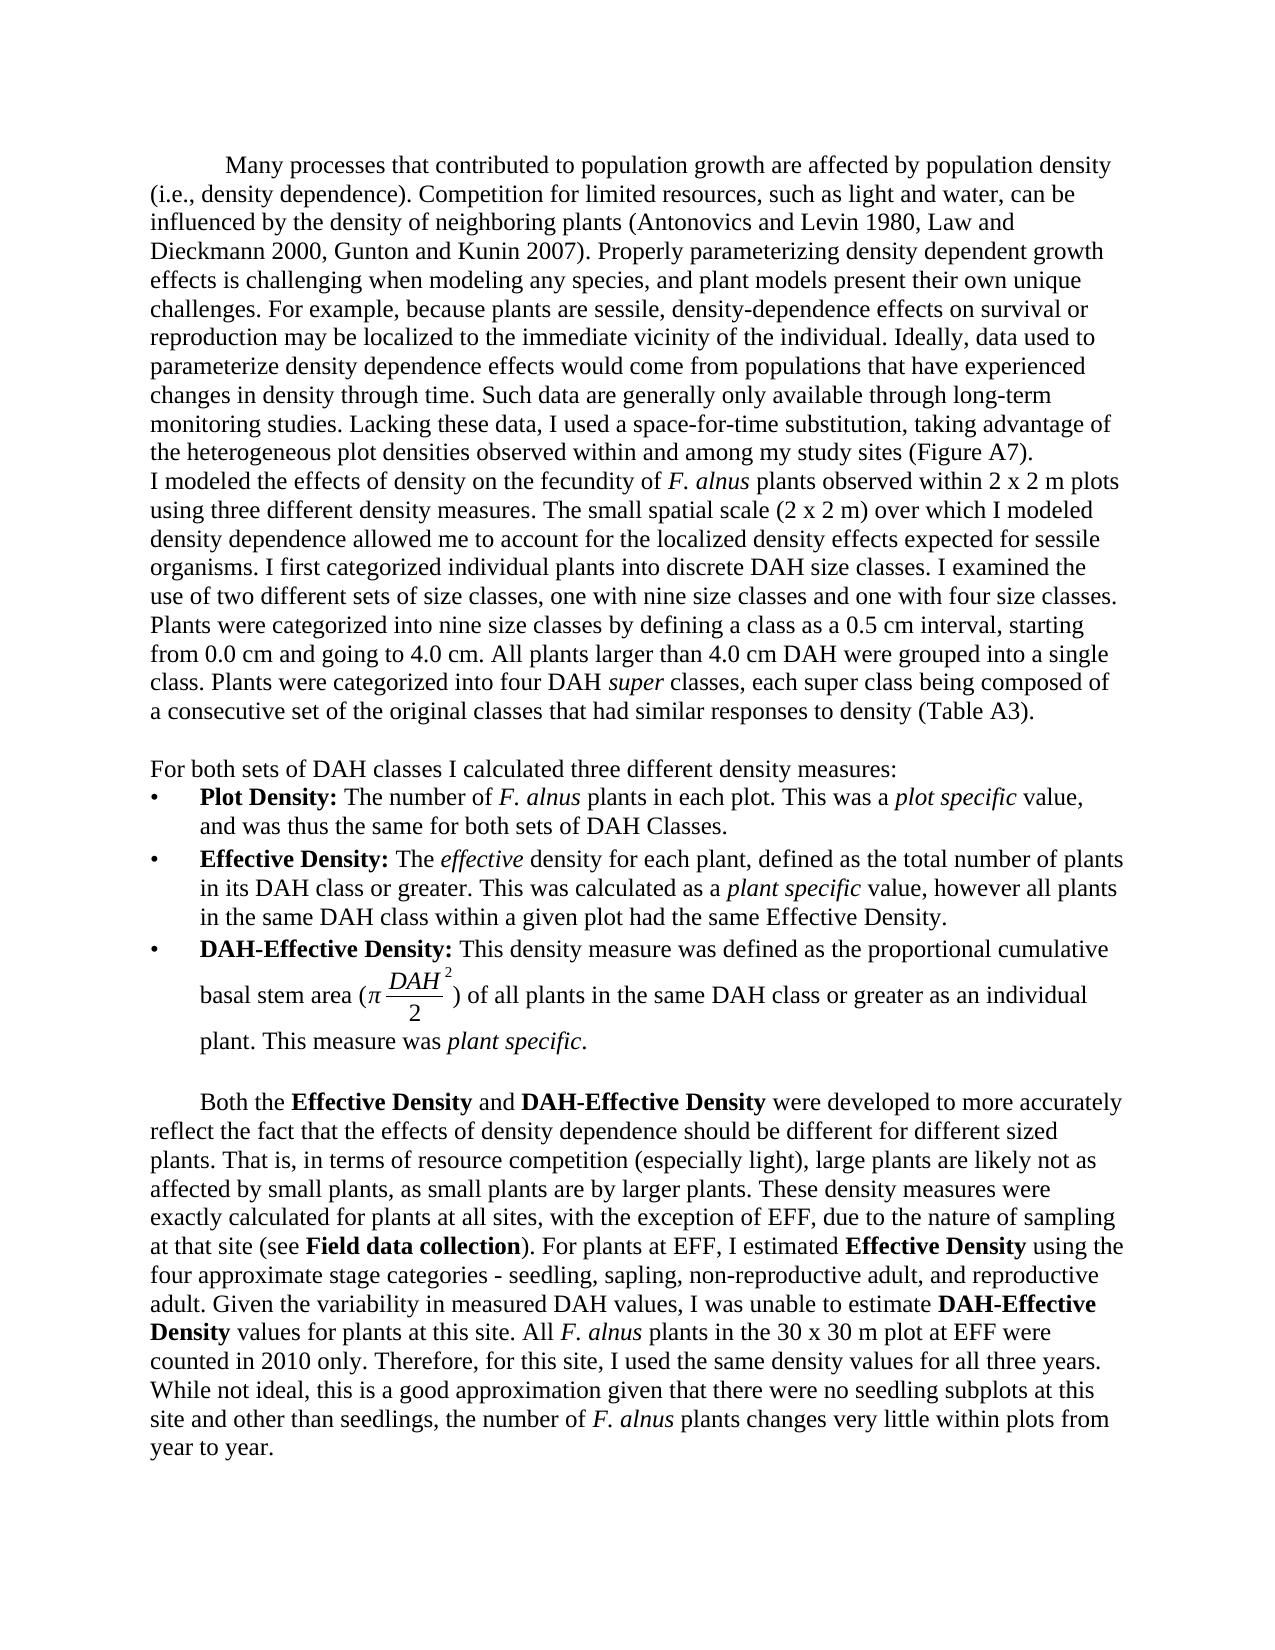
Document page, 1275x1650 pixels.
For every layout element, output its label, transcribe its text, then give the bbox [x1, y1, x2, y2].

list Plot Density: The number of F. alnus plants in each plot. This was a plot specific value, and was thus the same for both sets of DAH Classes. [150, 782, 1125, 840]
text Many processes that contributed to population growth are affected by population density (i.e., density dependence). Competition for limited resources, such as light and water, can be influenced by the density of neighboring plants (Antonovics and Levin 1980, Law and Dieckmann 2000, Gunton and Kunin 2007). Properly parameterizing density dependent growth effects is challenging when modeling any species, and plant models present their own unique challenges. For example, because plants are sessile, density-dependence effects on survival or reproduction may be localized to the immediate vicinity of the individual. Ideally, data used to parameterize density dependence effects would come from populations that have experienced changes in density through time. Such data are generally only available through long-term monitoring studies. Lacking these data, I used a space-for-time substitution, taking advantage of the heterogeneous plot densities observed within and among my study sites (Figure A7). [150, 150, 1125, 466]
text Both the Effective Density and DAH-Effective Density were developed to more accurately reflect the fact that the effects of density dependence should be different for different sized plants. That is, in terms of resource competition (especially light), large plants are likely not as affected by small plants, as small plants are by larger plants. These density measures were exactly calculated for plants at all sites, with the exception of EFF, due to the nature of sampling at that site (see Field data collection). For plants at EFF, I estimated Effective Density using the four approximate stage categories - seedling, sapling, non-reproductive adult, and reproductive adult. Given the variability in measured DAH values, I was unable to estimate DAH-Effective Density values for plants at this site. All F. alnus plants in the 30 x 30 m plot at EFF were counted in 2010 only. Therefore, for this site, I used the same density values for all three years. While not ideal, this is a good approximation given that there were no seedling subplots at this site and other than seedlings, the number of F. alnus plants changes very little within plots from year to year. [150, 1087, 1125, 1461]
text For both sets of DAH classes I calculated three different density measures: [150, 754, 1125, 782]
list Effective Density: The effective density for each plant, defined as the total number of plants in its DAH class or greater. This was calculated as a plant specific value, however all plants in the same DAH class within a given plot had the same Effective Density. [150, 844, 1125, 930]
text I modeled the effects of density on the fecundity of F. alnus plants observed within 2 x 2 m plots using three different density measures. The small spatial scale (2 x 2 m) over which I modeled density dependence allowed me to account for the localized density effects expected for sessile organisms. I first categorized individual plants into discrete DAH size classes. I examined the use of two different sets of size classes, one with nine size classes and one with four size classes. Plants were categorized into nine size classes by defining a class as a 0.5 cm interval, starting from 0.0 cm and going to 4.0 cm. All plants larger than 4.0 cm DAH were grouped into a single class. Plants were categorized into four DAH super classes, each super class being composed of a consecutive set of the original classes that had similar responses to density (Table A3). [150, 466, 1125, 725]
list DAH-Effective Density: This density measure was defined as the proportional cumulative basal stem area () of all plants in the same DAH class or greater as an individual plant. This measure was plant specific. [150, 934, 1125, 1054]
